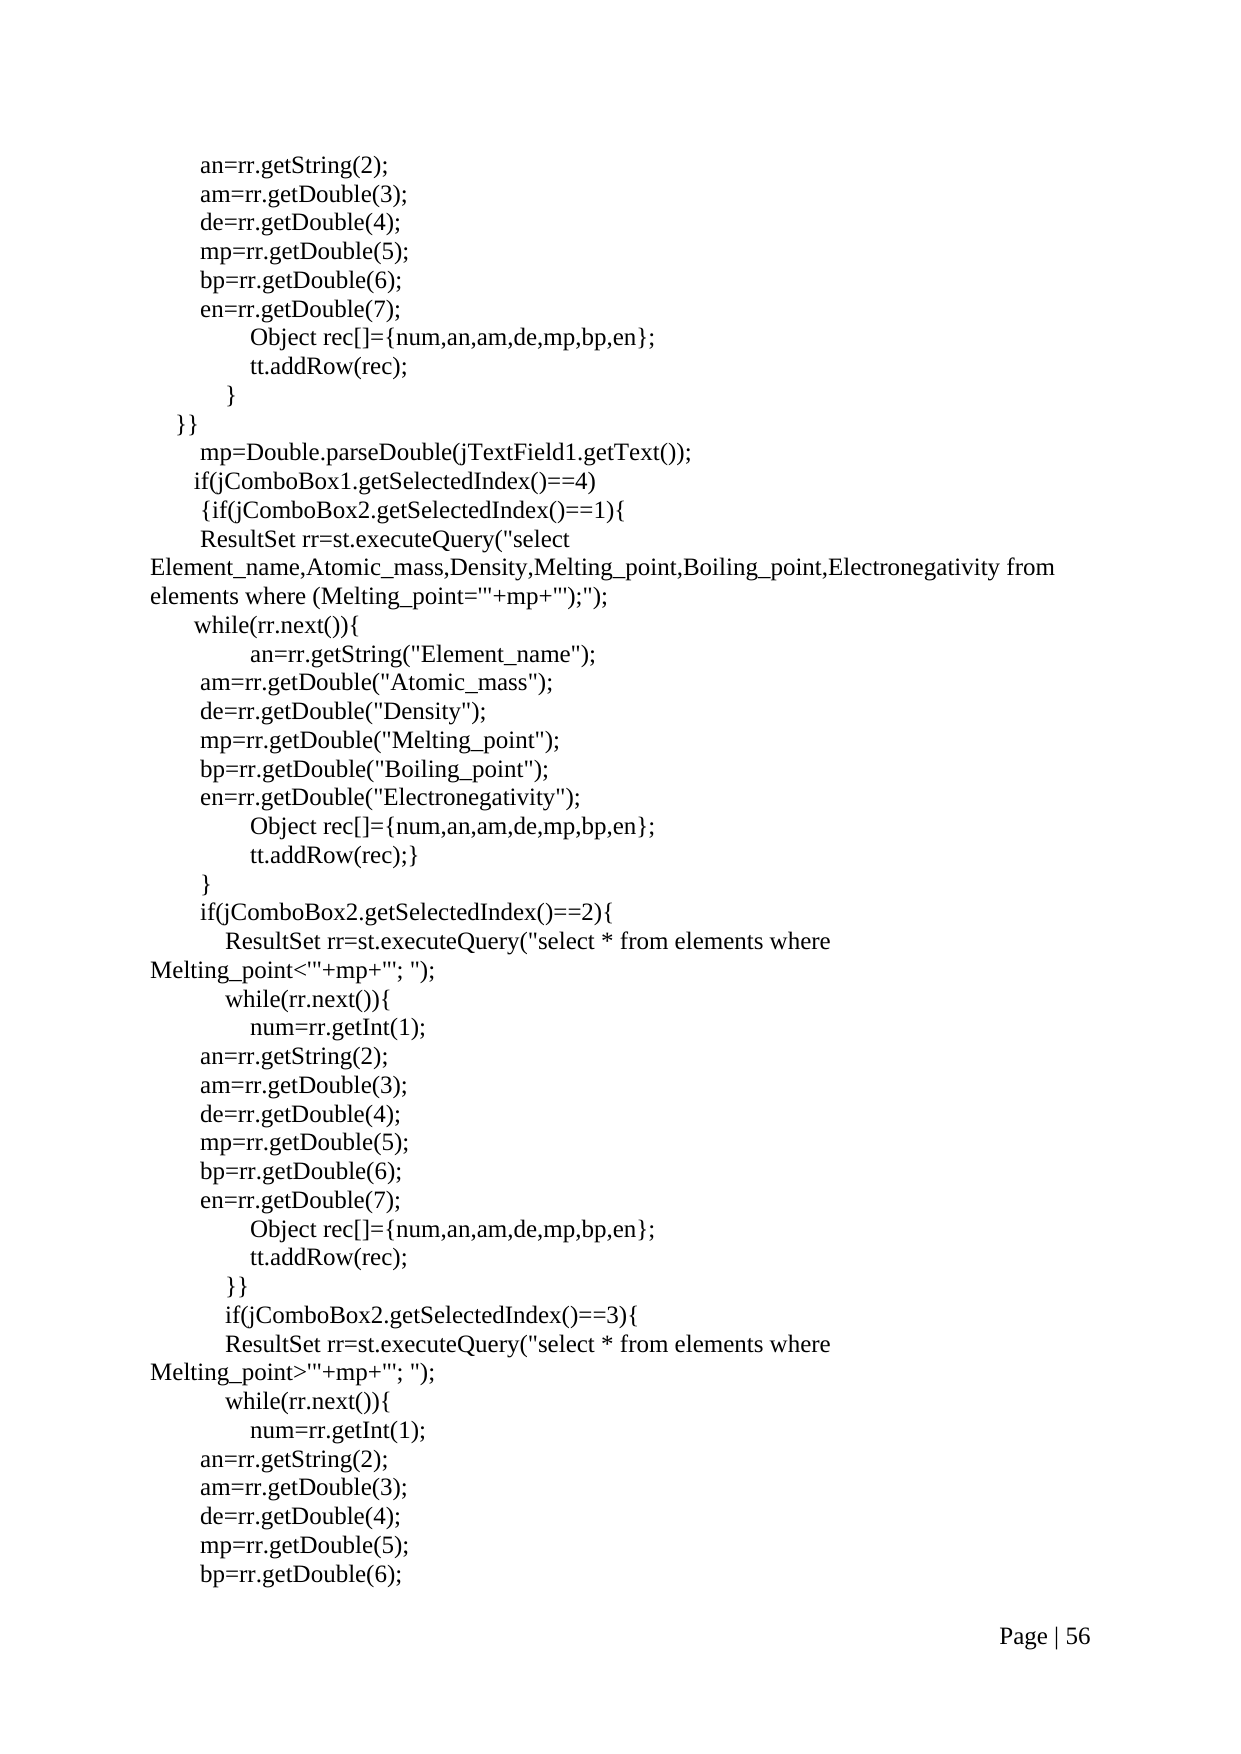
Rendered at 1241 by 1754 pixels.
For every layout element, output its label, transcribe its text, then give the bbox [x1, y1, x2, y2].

text de=rr.getDouble(4); [150, 207, 1090, 236]
text if(jComboBox2.getSelectedIndex()==3){ [150, 1300, 1090, 1329]
text tt.addRow(rec);} [150, 840, 1090, 869]
text ResultSet rr=st.executeQuery("select * from elements where Melting_point>'"+mp+"'; "); [150, 1329, 1090, 1386]
text tt.addRow(rec); [150, 351, 1090, 380]
text am=rr.getDouble(3); [150, 1070, 1090, 1099]
text while(rr.next()){ [150, 610, 1090, 639]
text am=rr.getDouble("Atomic_mass"); [150, 667, 1090, 696]
text if(jComboBox2.getSelectedIndex()==2){ [150, 897, 1090, 926]
text de=rr.getDouble(4); [150, 1099, 1090, 1127]
text an=rr.getString(2); [150, 1444, 1090, 1472]
text }} [150, 409, 1090, 437]
text ResultSet rr=st.executeQuery("select * from elements where Melting_point<'"+mp+"'; "); [150, 926, 1090, 984]
text } [150, 869, 1090, 897]
text while(rr.next()){ [150, 1386, 1090, 1415]
text bp=rr.getDouble(6); [150, 265, 1090, 294]
text tt.addRow(rec); [150, 1242, 1090, 1271]
text an=rr.getString(2); [150, 1041, 1090, 1070]
text bp=rr.getDouble(6); [150, 1156, 1090, 1185]
text Object rec[]={num,an,am,de,mp,bp,en}; [150, 322, 1090, 351]
text mp=rr.getDouble("Melting_point"); [150, 725, 1090, 754]
text am=rr.getDouble(3); [150, 1472, 1090, 1501]
text mp=Double.parseDouble(jTextField1.getText()); [150, 437, 1090, 466]
text bp=rr.getDouble(6); [150, 1559, 1090, 1587]
text an=rr.getString(2); [150, 150, 1090, 179]
text mp=rr.getDouble(5); [150, 1127, 1090, 1156]
text Object rec[]={num,an,am,de,mp,bp,en}; [150, 811, 1090, 840]
text en=rr.getDouble(7); [150, 1185, 1090, 1214]
text am=rr.getDouble(3); [150, 179, 1090, 207]
text while(rr.next()){ [150, 984, 1090, 1012]
text de=rr.getDouble(4); [150, 1501, 1090, 1530]
text ResultSet rr=st.executeQuery("select Element_name,Atomic_mass,Density,Melting_point,Boiling_point,Electronegativity from elements where (Melting_point='"+mp+"');"); [150, 524, 1090, 610]
text {if(jComboBox2.getSelectedIndex()==1){ [150, 495, 1090, 524]
text num=rr.getInt(1); [150, 1415, 1090, 1444]
text bp=rr.getDouble("Boiling_point"); [150, 754, 1090, 782]
text mp=rr.getDouble(5); [150, 236, 1090, 265]
text mp=rr.getDouble(5); [150, 1530, 1090, 1559]
text en=rr.getDouble("Electronegativity"); [150, 782, 1090, 811]
text en=rr.getDouble(7); [150, 294, 1090, 322]
text } [150, 380, 1090, 409]
text if(jComboBox1.getSelectedIndex()==4) [150, 466, 1090, 495]
text num=rr.getInt(1); [150, 1012, 1090, 1041]
text an=rr.getString("Element_name"); [150, 639, 1090, 667]
text de=rr.getDouble("Density"); [150, 696, 1090, 725]
text }} [150, 1271, 1090, 1300]
text Object rec[]={num,an,am,de,mp,bp,en}; [150, 1214, 1090, 1242]
